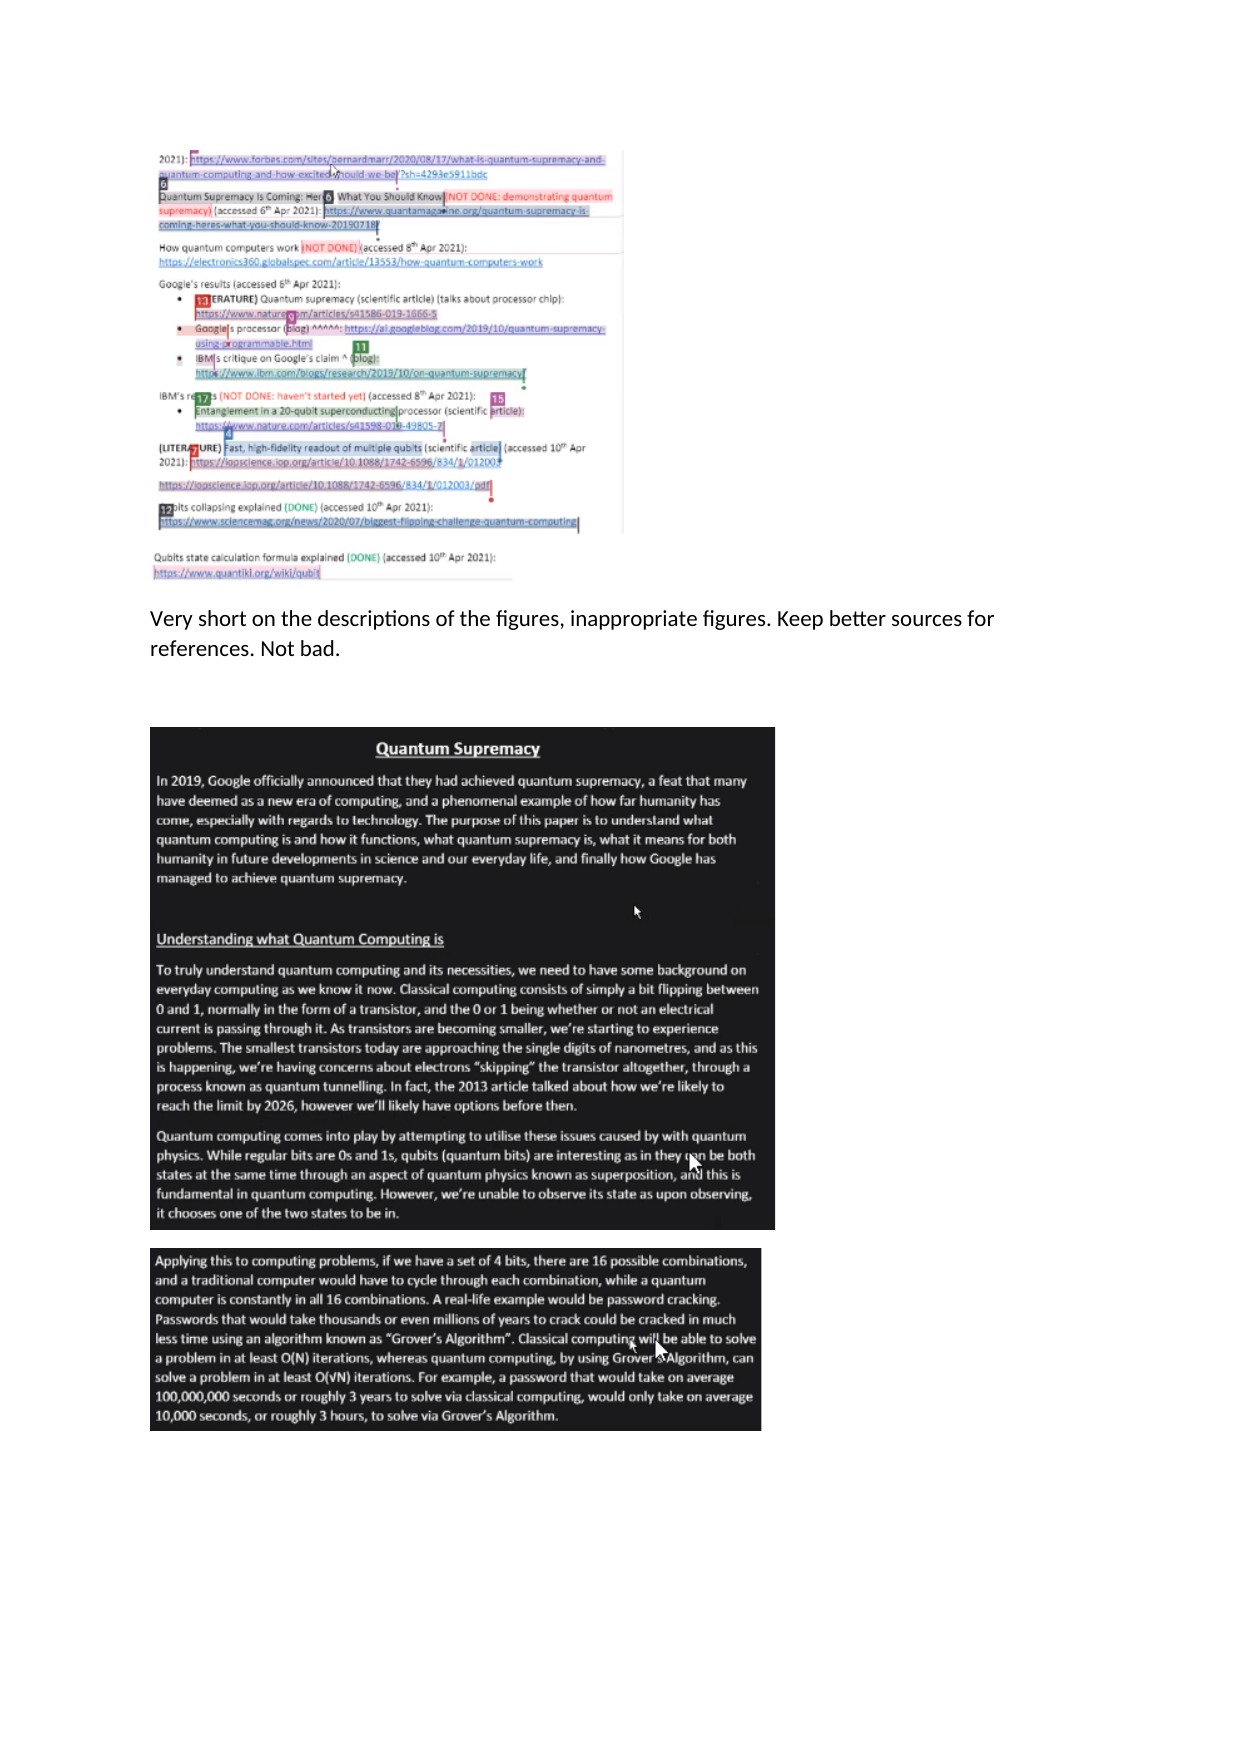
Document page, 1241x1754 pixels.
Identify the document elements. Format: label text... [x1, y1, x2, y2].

picture [150, 150, 624, 534]
picture [150, 1248, 762, 1431]
text Very short on the descriptions of the figures, inappropriate figures. Keep better sources for references. Not bad. [150, 604, 1090, 662]
picture [150, 552, 513, 586]
picture [150, 727, 775, 1230]
